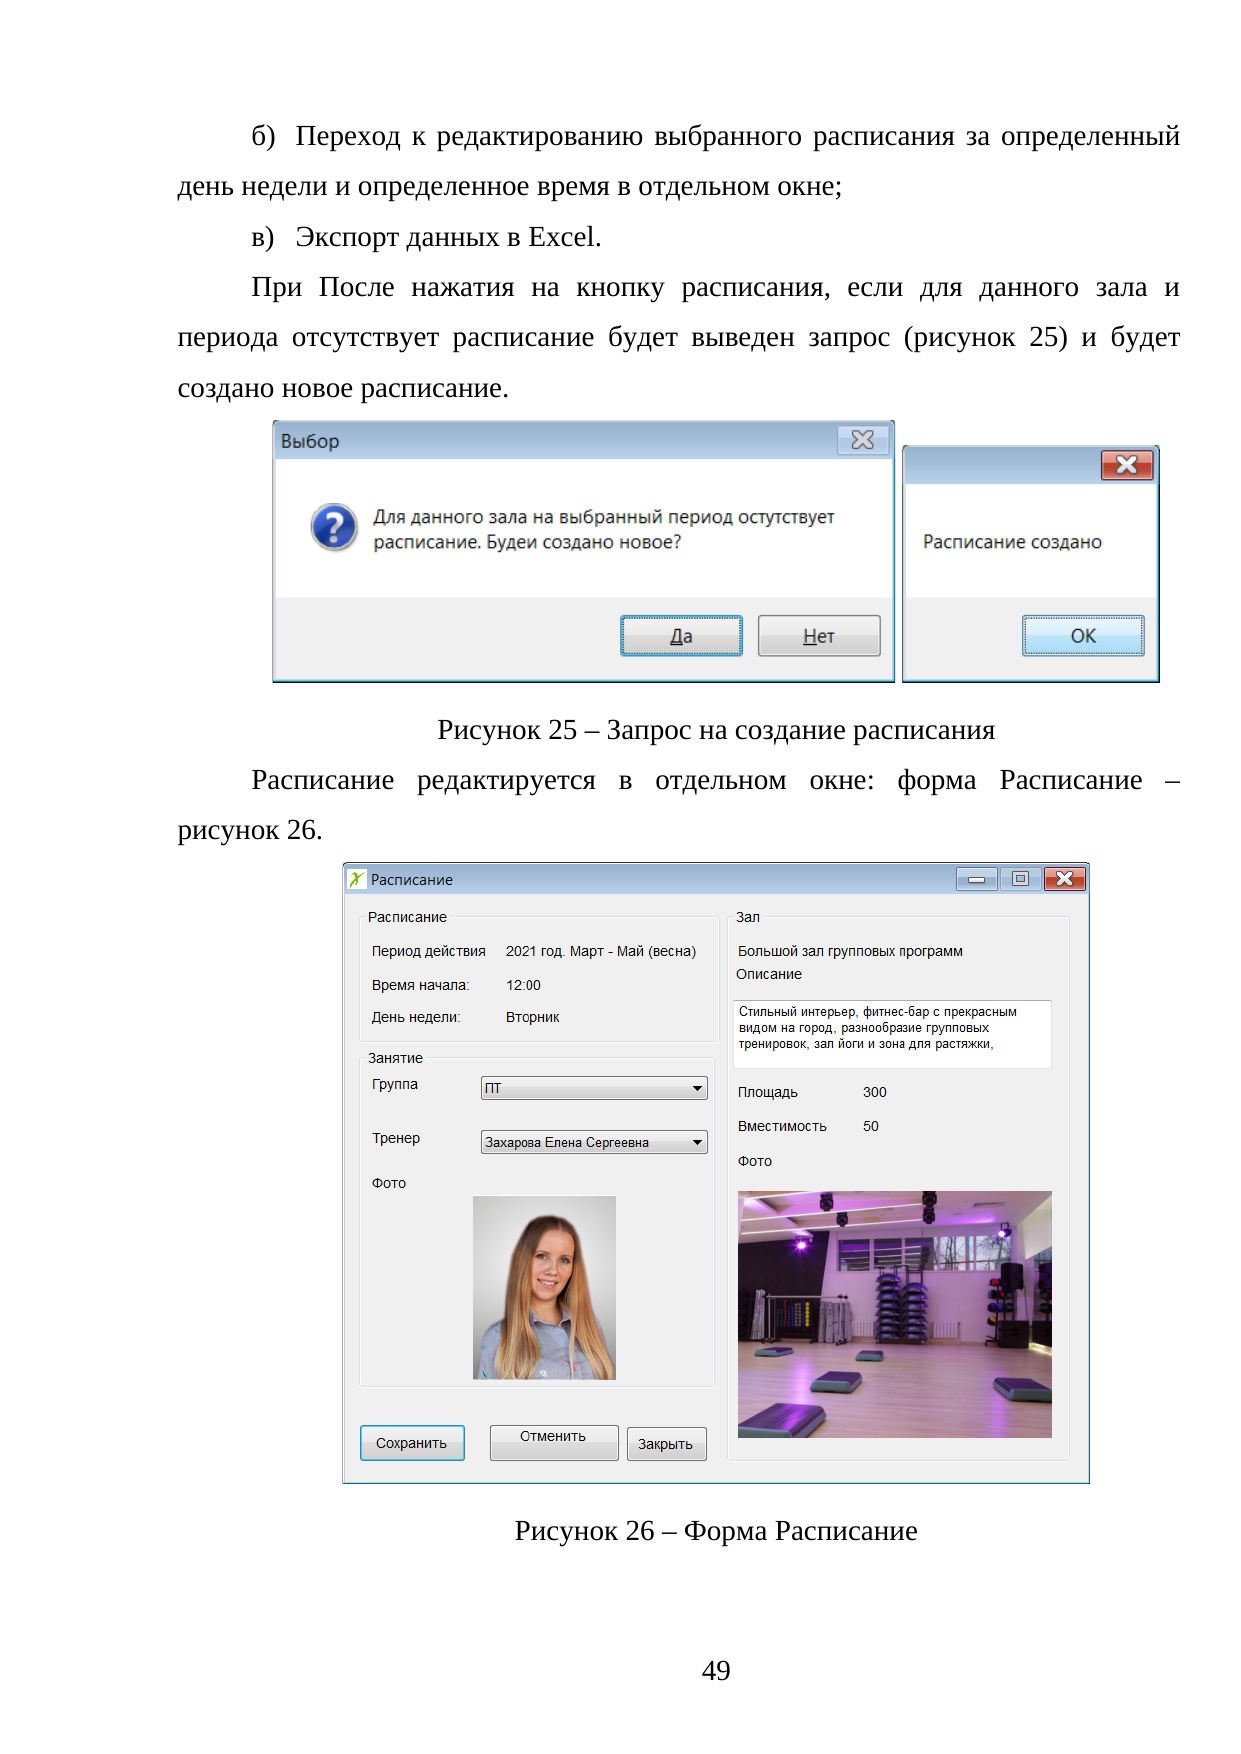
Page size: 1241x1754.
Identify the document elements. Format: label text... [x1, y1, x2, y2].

list Переход к редактированию выбранного расписания за определенный день недели и определенное время в отдельном окне; [177, 118, 1181, 202]
text При После нажатия на кнопку расписания, если для данного зала и периода отсутствует расписание будет выведен запрос (рисунок 25) и будет создано новое расписание. [177, 269, 1181, 403]
text Расписание редактируется в отдельном окне: форма Расписание – рисунок 26. [177, 762, 1181, 846]
picture [272, 420, 896, 683]
picture [902, 445, 1160, 683]
list Экспорт данных в Excel. [177, 219, 1181, 252]
picture [342, 862, 1090, 1484]
